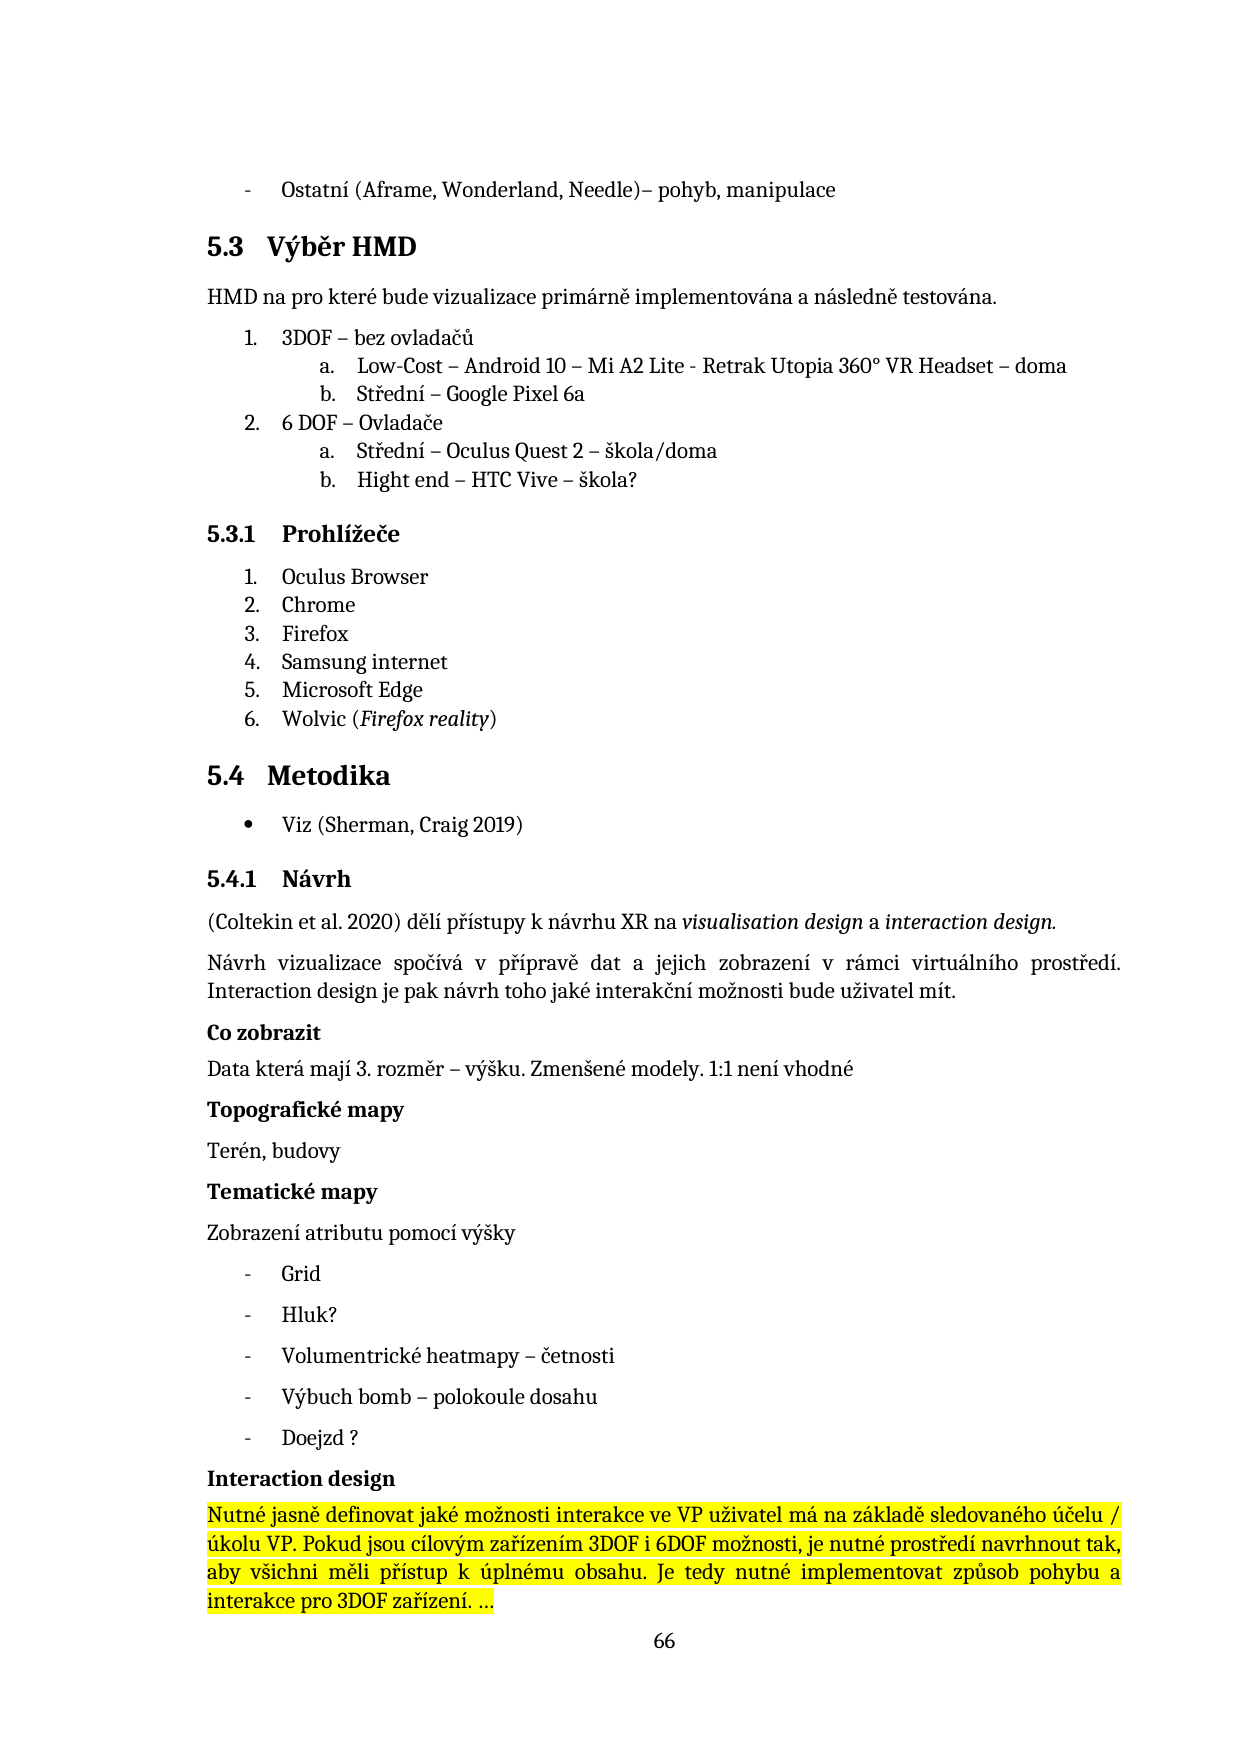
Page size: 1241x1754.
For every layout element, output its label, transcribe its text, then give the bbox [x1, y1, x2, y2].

list Firefox [244, 620, 1122, 647]
text HMD na pro které bude vizualizace primárně implementována a následně testována. [207, 283, 1122, 310]
list Střední – Google Pixel 6a [319, 381, 1122, 408]
list Wolvic (Firefox reality) [244, 706, 1122, 732]
list Chrome [244, 592, 1122, 618]
text Tematické mapy [207, 1179, 1122, 1205]
list Doejzd ? [244, 1424, 1122, 1451]
subtitle Výběr HMD [207, 231, 1122, 264]
subtitle Metodika [207, 759, 1122, 793]
text Návrh vizualizace spočívá v přípravě dat a jejich zobrazení v rámci virtuálního prostředí. Interaction design je pak návrh toho jaké interakční možnosti bude uživatel mít. [207, 950, 1122, 1005]
list Oculus Browser [244, 563, 1122, 590]
list Volumentrické heatmapy – četnosti [244, 1343, 1122, 1369]
list Střední – Oculus Quest 2 – škola/doma [319, 438, 1122, 464]
list Ostatní (Aframe, Wonderland, Needle)– pohyb, manipulace [244, 177, 1122, 203]
subtitle Návrh [207, 865, 1122, 894]
list Microsoft Edge [244, 677, 1122, 704]
text Interaction design [207, 1465, 1122, 1492]
text Nutné jasně definovat jaké možnosti interakce ve VP uživatel má na základě sledovaného účelu / úkolu VP. Pokud jsou cílovým zařízením 3DOF i 6DOF možnosti, je nutné prostředí navrhnout tak, aby všichni měli přístup k úplnému obsahu. Je tedy nutné implementovat způsob pohybu a interakce pro 3DOF zařízení. … [207, 1585, 1122, 1614]
list 6 DOF – Ovladače [244, 410, 1122, 436]
subtitle Prohlížeče [207, 520, 1122, 549]
text (Coltekin et al. 2020) dělí přístupy k návrhu XR na visualisation design a interaction design. [207, 909, 1122, 935]
list Grid [244, 1261, 1122, 1287]
text Terén, budovy [207, 1138, 1122, 1164]
list Samsung internet [244, 649, 1122, 675]
list Hight end – HTC Vive – škola? [319, 467, 1122, 493]
text Co zobrazit [207, 1019, 1122, 1046]
text Topografické mapy [207, 1097, 1122, 1123]
list 3DOF – bez ovladačů [244, 324, 1122, 351]
list Výbuch bomb – polokoule dosahu [244, 1383, 1122, 1410]
text Zobrazení atributu pomocí výšky [207, 1220, 1122, 1246]
list Hluk? [244, 1302, 1122, 1328]
list Viz (Sherman, Craig 2019) [244, 812, 1122, 838]
list Low-Cost – Android 10 – Mi A2 Lite - Retrak Utopia 360° VR Headset – doma [319, 353, 1122, 379]
text Data která mají 3. rozměr – výšku. Zmenšené modely. 1:1 není vhodné [207, 1056, 1122, 1082]
